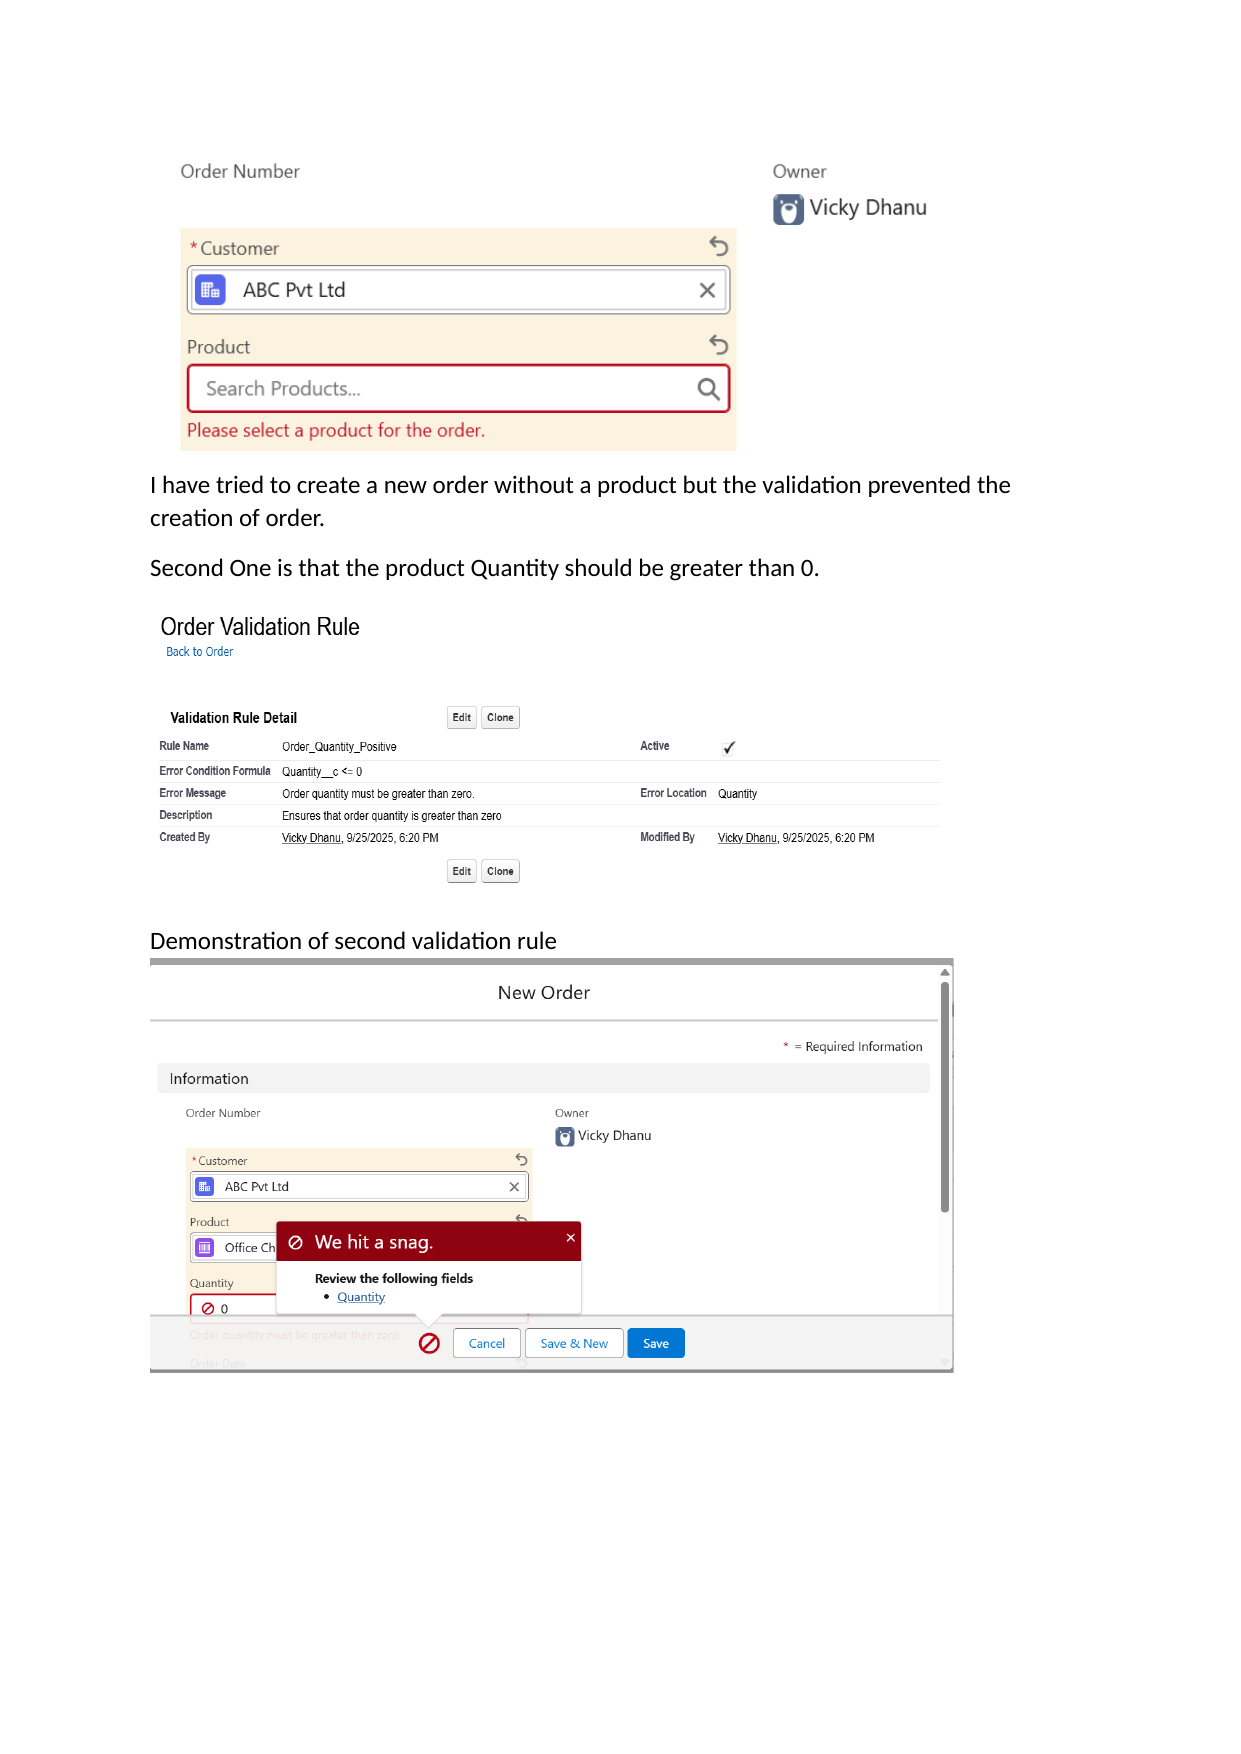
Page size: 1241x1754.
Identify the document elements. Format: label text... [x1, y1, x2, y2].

text Second One is that the product Quantity should be greater than 0. [150, 552, 1090, 582]
text I have tried to create a new order without a product but the validation prevented the creation of order. [150, 469, 1090, 533]
picture [150, 601, 940, 907]
picture [150, 958, 954, 1373]
picture [150, 150, 940, 451]
